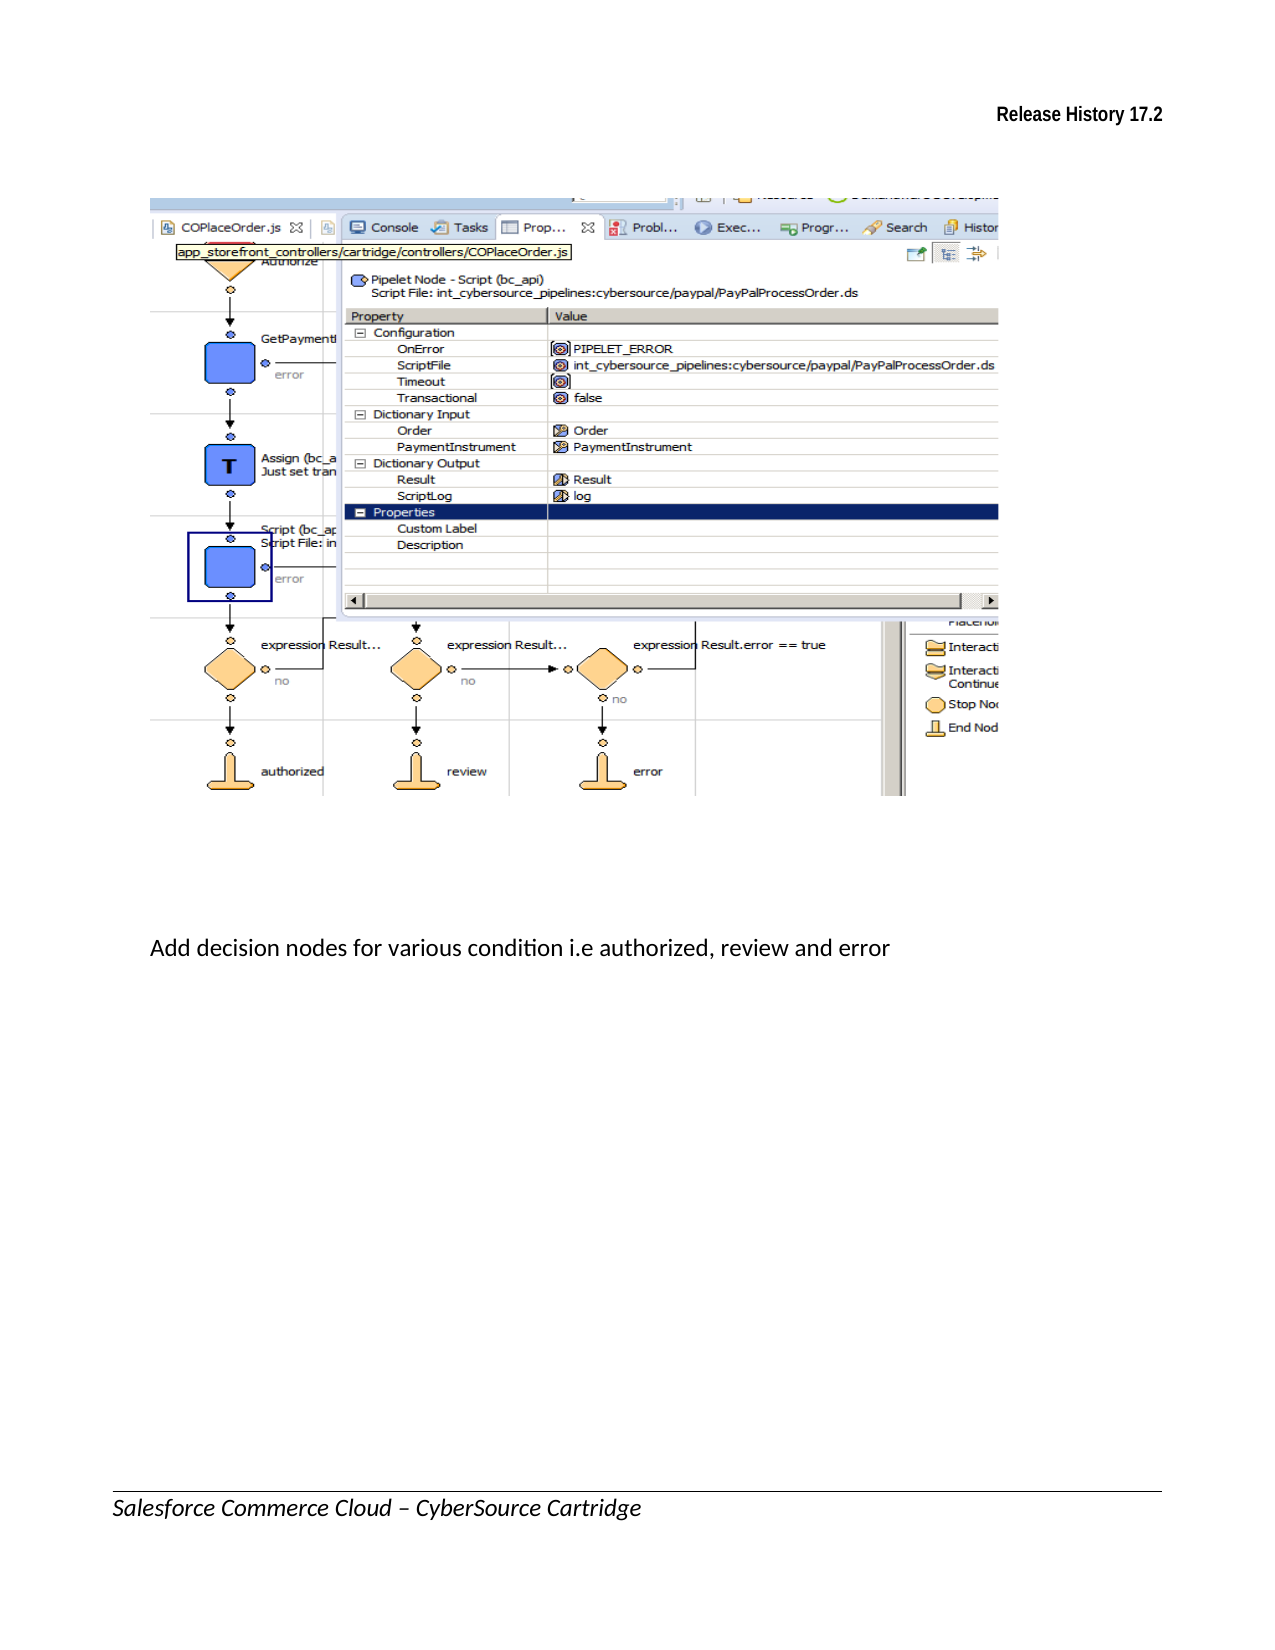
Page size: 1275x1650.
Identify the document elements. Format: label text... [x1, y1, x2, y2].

text Add decision nodes for various condition i.e authorized, review and error [150, 933, 1162, 963]
picture [150, 198, 999, 796]
